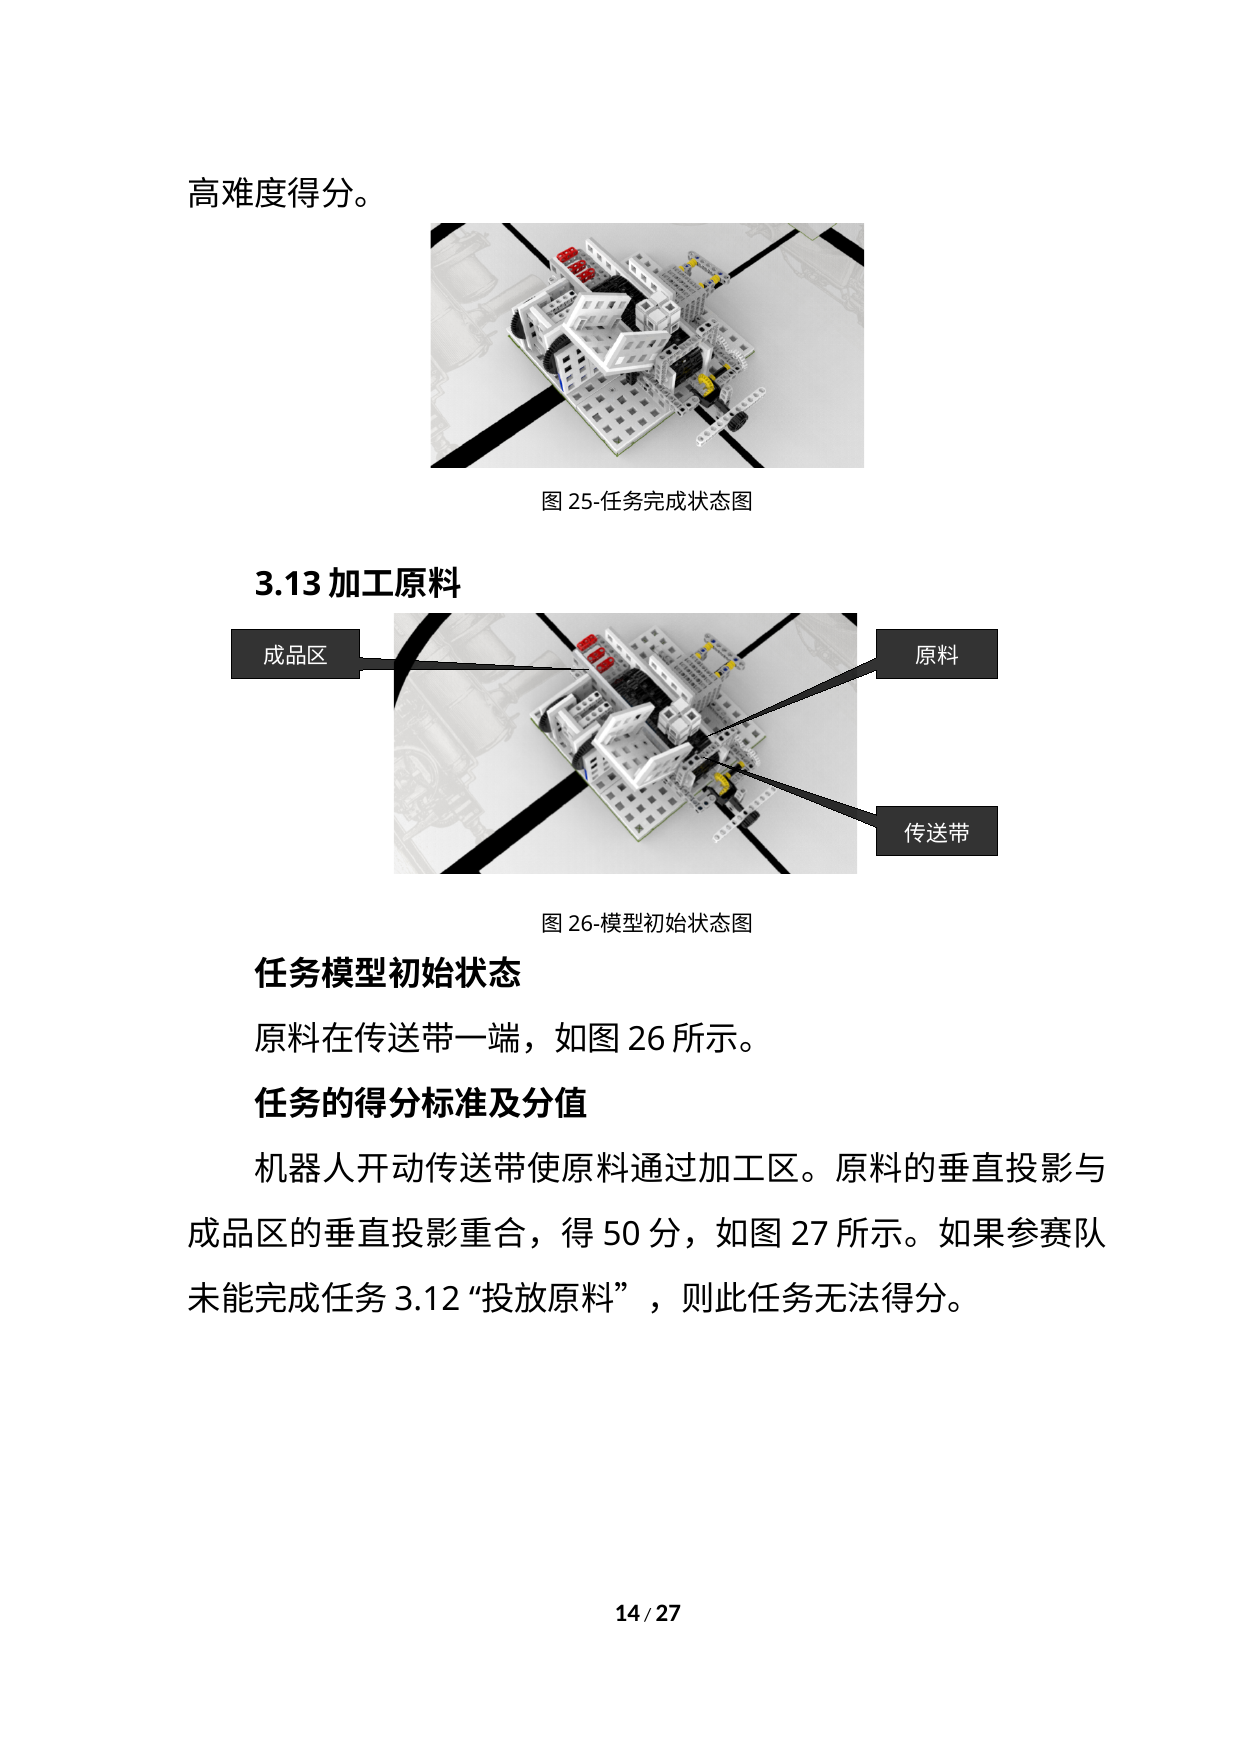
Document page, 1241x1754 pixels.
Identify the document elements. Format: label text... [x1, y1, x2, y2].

text 3.13加工原料 [187, 548, 1107, 613]
text 机器人开动传送带使原料通过加工区。原料的垂直投影与成品区的垂直投影重合，得50分，如图27所示。如果参赛队未能完成任务3.12 “投放原料”，则此任务无法得分。 [187, 1133, 1107, 1328]
picture [430, 223, 865, 468]
picture [393, 613, 858, 874]
text 原料在传送带一端，如图26所示。 [187, 1003, 1107, 1068]
text 任务的得分标准及分值 [187, 1068, 1107, 1133]
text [187, 158, 1107, 223]
text 任务模型初始状态 [187, 938, 1107, 1003]
text 图26-模型初始状态图 [143, 906, 1107, 938]
text 图25-任务完成状态图 [143, 483, 1107, 516]
